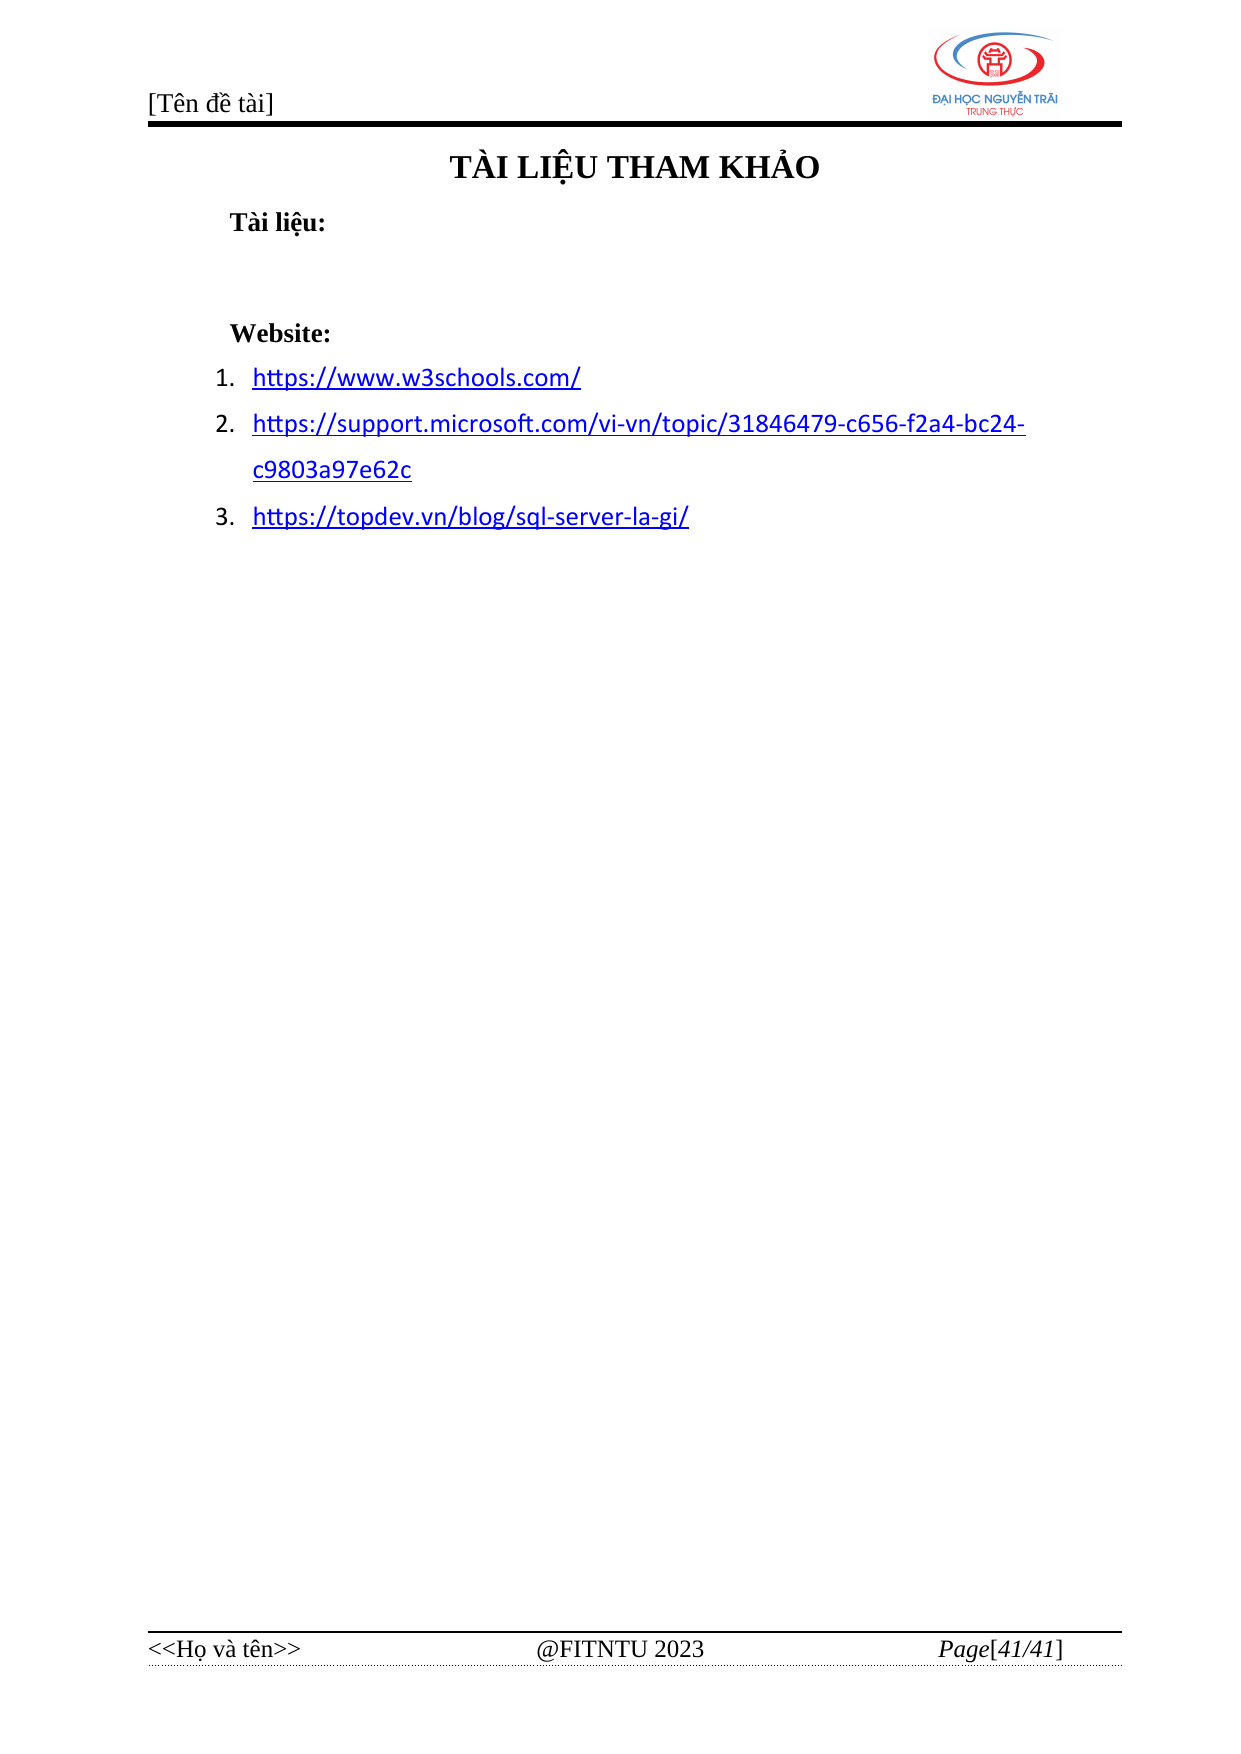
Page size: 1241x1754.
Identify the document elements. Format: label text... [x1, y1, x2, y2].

list https://www.w3schools.com/ [215, 360, 1122, 393]
list https://support.microsoft.com/vi-vn/topic/31846479-c656-f2a4-bc24-c9803a97e62c [215, 406, 1122, 486]
list https://topdev.vn/blog/sql-server-la-gi/ [215, 499, 1122, 532]
subtitle TÀI LIỆU THAM KHẢO [148, 148, 1122, 186]
picture [925, 27, 1064, 120]
subtitle Website: [192, 317, 1122, 348]
subtitle Tài liệu: [192, 206, 1122, 237]
